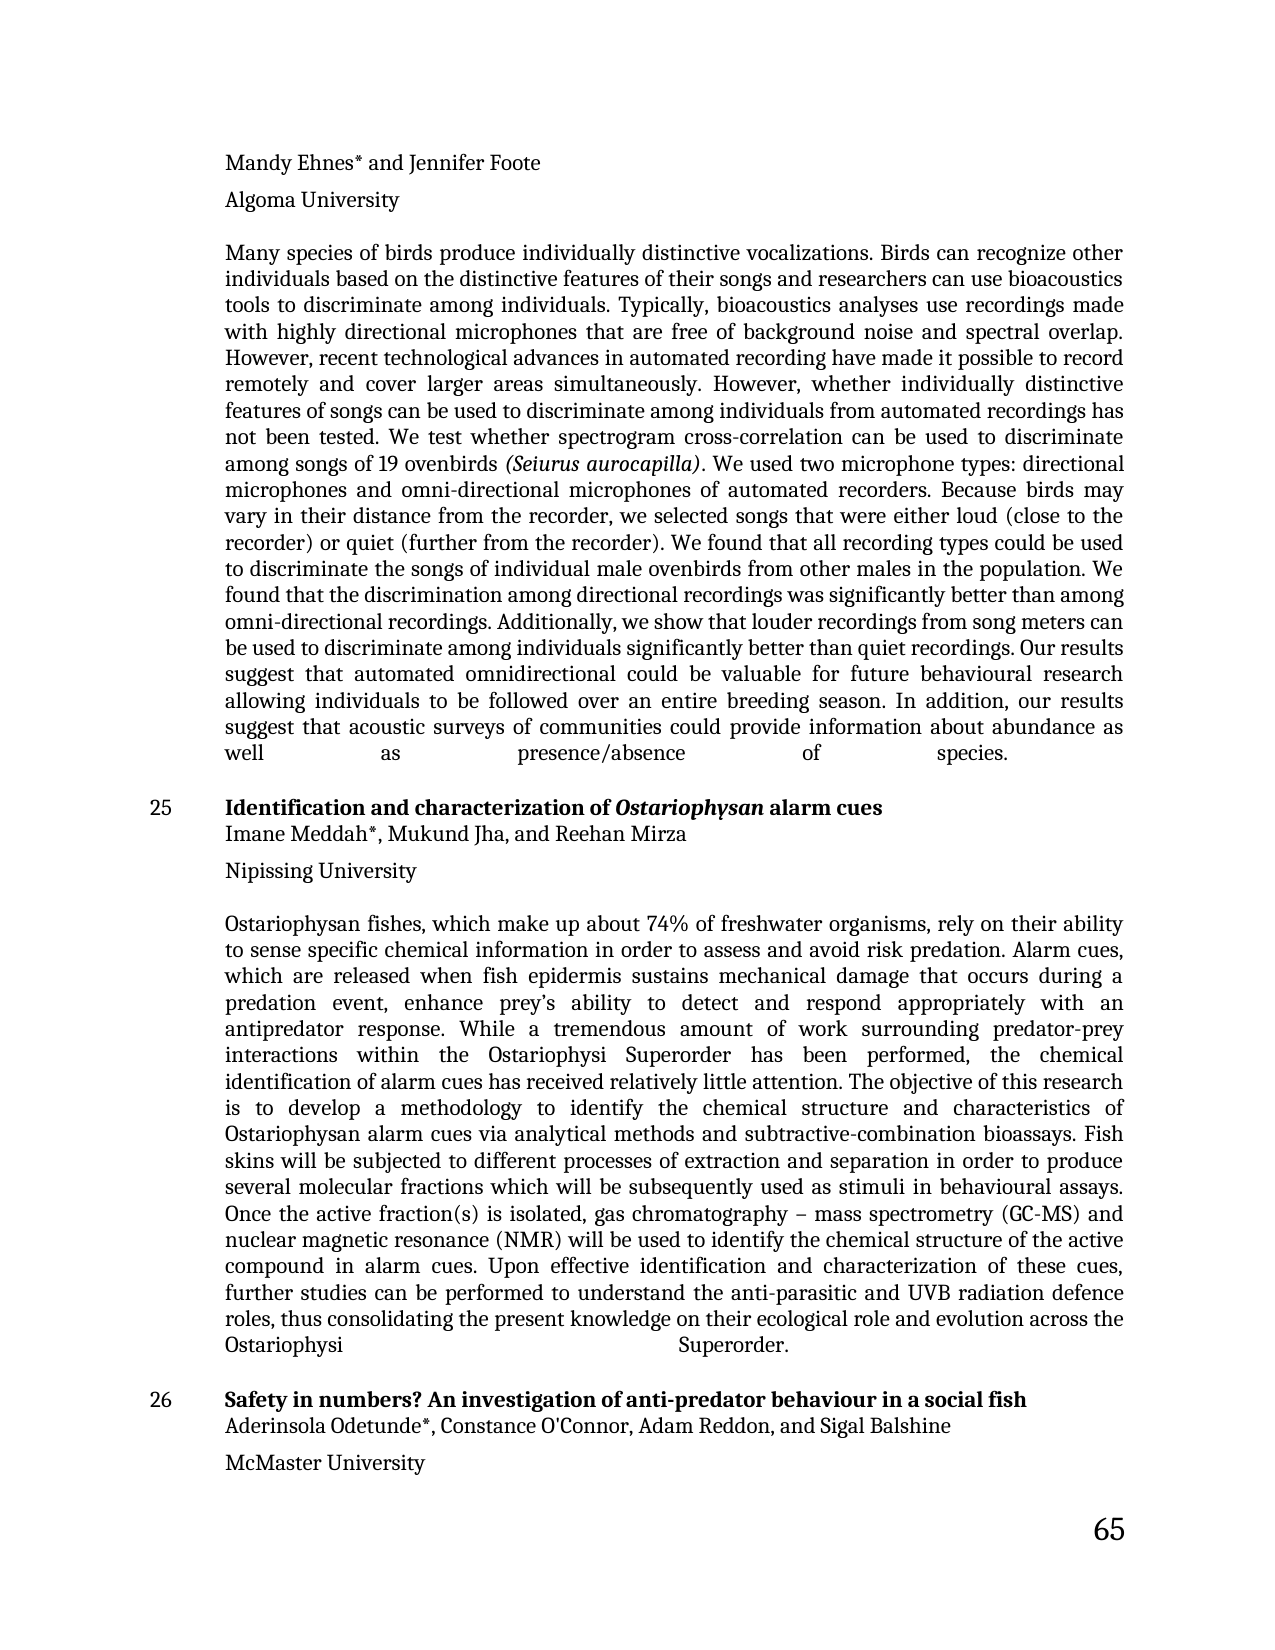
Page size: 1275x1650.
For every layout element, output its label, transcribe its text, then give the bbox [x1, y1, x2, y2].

text Algoma University [150, 187, 1125, 213]
text McMaster University [150, 1449, 1125, 1476]
text Many species of birds produce individually distinctive vocalizations. Birds can recognize other individuals based on the distinctive features of their songs and researchers can use bioacoustics tools to discriminate among individuals. Typically, bioacoustics analyses use recordings made with highly directional microphones that are free of background noise and spectral overlap. However, recent technological advances in automated recording have made it possible to record remotely and cover larger areas simultaneously. However, whether individually distinctive features of songs can be used to discriminate among individuals from automated recordings has not been tested. We test whether spectrogram cross-correlation can be used to discriminate among songs of 19 ovenbirds (Seiurus aurocapilla). We used two microphone types: directional microphones and omni-directional microphones of automated recorders. Because birds may vary in their distance from the recorder, we selected songs that were either loud (close to the recorder) or quiet (further from the recorder). We found that all recording types could be used to discriminate the songs of individual male ovenbirds from other males in the population. We found that the discrimination among directional recordings was significantly better than among omni-directional recordings. Additionally, we show that louder recordings from song meters can be used to discriminate among individuals significantly better than quiet recordings. Our results suggest that automated omnidirectional could be valuable for future behavioural research allowing individuals to be followed over an entire breeding season. In addition, our results suggest that acoustic surveys of communities could provide information about abundance as well as presence/absence of species. [225, 239, 1125, 794]
text Mandy Ehnes* and Jennifer Foote [150, 150, 1125, 176]
text 26 Safety in numbers? An investigation of anti-predator behaviour in a social fish [150, 1386, 1125, 1413]
text Aderinsola Odetunde*, Constance O'Connor, Adam Reddon, and Sigal Balshine [150, 1413, 1125, 1439]
text Imane Meddah*, Mukund Jha, and Reehan Mirza [150, 821, 1125, 847]
text Nipissing University [150, 858, 1125, 884]
text Ostariophysan fishes, which make up about 74% of freshwater organisms, rely on their ability to sense specific chemical information in order to assess and avoid risk predation. Alarm cues, which are released when fish epidermis sustains mechanical damage that occurs during a predation event, enhance prey’s ability to detect and respond appropriately with an antipredator response. While a tremendous amount of work surrounding predator-prey interactions within the Ostariophysi Superorder has been performed, the chemical identification of alarm cues has received relatively little attention. The objective of this research is to develop a methodology to identify the chemical structure and characteristics of Ostariophysan alarm cues via analytical methods and subtractive-combination bioassays. Fish skins will be subjected to different processes of extraction and separation in order to produce several molecular fractions which will be subsequently used as stimuli in behavioural assays. Once the active fraction(s) is isolated, gas chromatography – mass spectrometry (GC-MS) and nuclear magnetic resonance (NMR) will be used to identify the chemical structure of the active compound in alarm cues. Upon effective identification and characterization of these cues, further studies can be performed to understand the anti-parasitic and UVB radiation defence roles, thus consolidating the present knowledge on their ecological role and evolution across the Ostariophysi Superorder. [225, 910, 1125, 1386]
text 25 Identification and characterization of Ostariophysan alarm cues [150, 794, 1125, 821]
